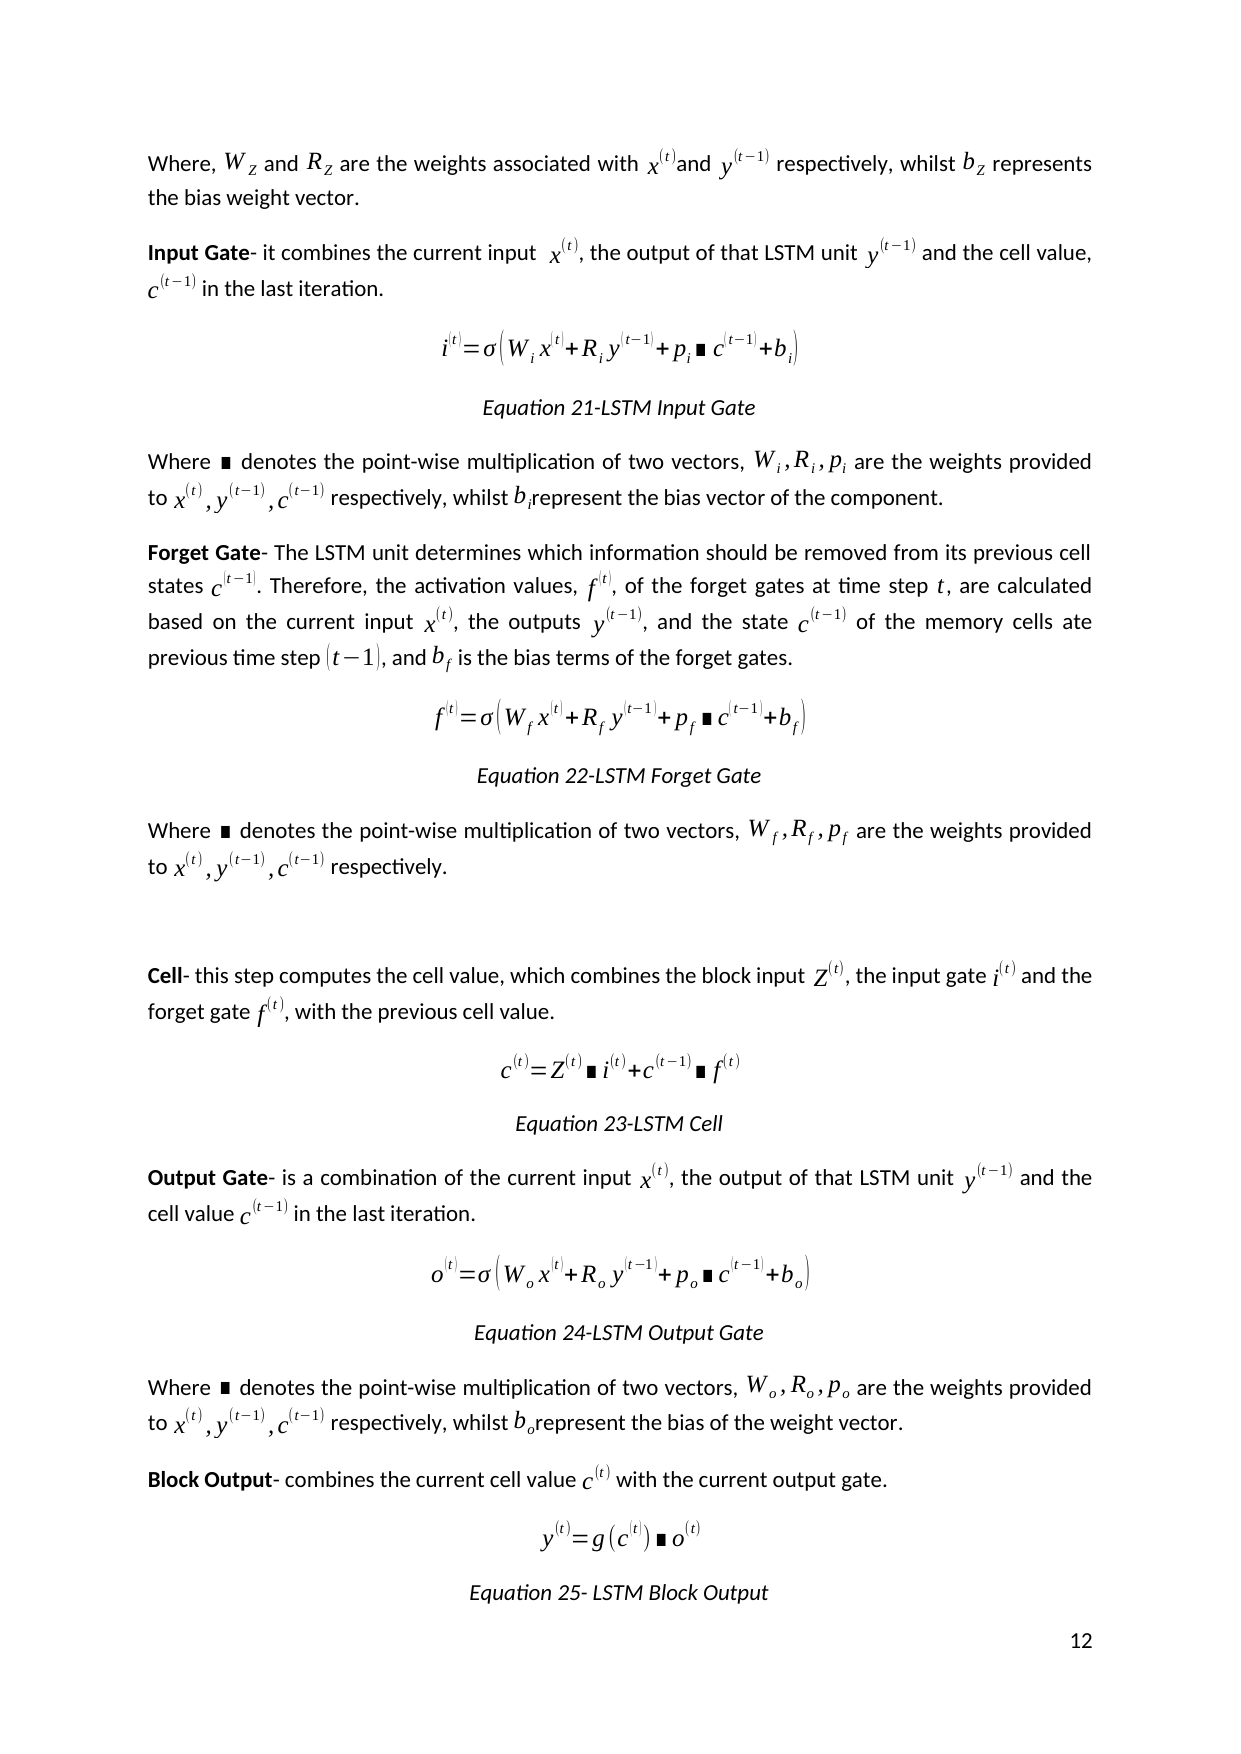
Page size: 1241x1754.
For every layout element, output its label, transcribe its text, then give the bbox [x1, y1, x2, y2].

text Cell- this step computes the cell value, which combines the block input , the input gate and the forget gate , with the previous cell value. [148, 960, 1092, 1027]
text Where denotes the point-wise multiplication of two vectors, are the weights provided to respectively, whilst represent the bias of the weight vector. [148, 1371, 1092, 1438]
text Block Output- combines the current cell value with the current output gate. [148, 1463, 1092, 1494]
text Equation 23-LSTM Cell [148, 1109, 1092, 1137]
text Equation 25- LSTM Block Output [148, 1578, 1092, 1606]
text Forget Gate- The LSTM unit determines which information should be removed from its previous cell states . Therefore, the activation values, , of the forget gates at time step , are calculated based on the current input , the outputs , and the state of the memory cells ate previous time step , and is the bias terms of the forget gates. [148, 538, 1092, 673]
text Output Gate- is a combination of the current input , the output of that LSTM unit and the cell value in the last iteration. [148, 1162, 1092, 1229]
text Equation 24-LSTM Output Gate [148, 1318, 1092, 1346]
text Input Gate- it combines the current input , the output of that LSTM unit and the cell value, in the last iteration. [148, 236, 1092, 304]
text Equation 21-LSTM Input Gate [148, 393, 1092, 421]
text Where denotes the point-wise multiplication of two vectors, are the weights provided to respectively. [148, 815, 1092, 882]
text Where, and are the weights associated with and respectively, whilst represents the bias weight vector. [148, 148, 1092, 211]
text Where denotes the point-wise multiplication of two vectors, are the weights provided to respectively, whilst represent the bias vector of the component. [148, 446, 1092, 513]
text Equation 22-LSTM Forget Gate [148, 762, 1092, 790]
